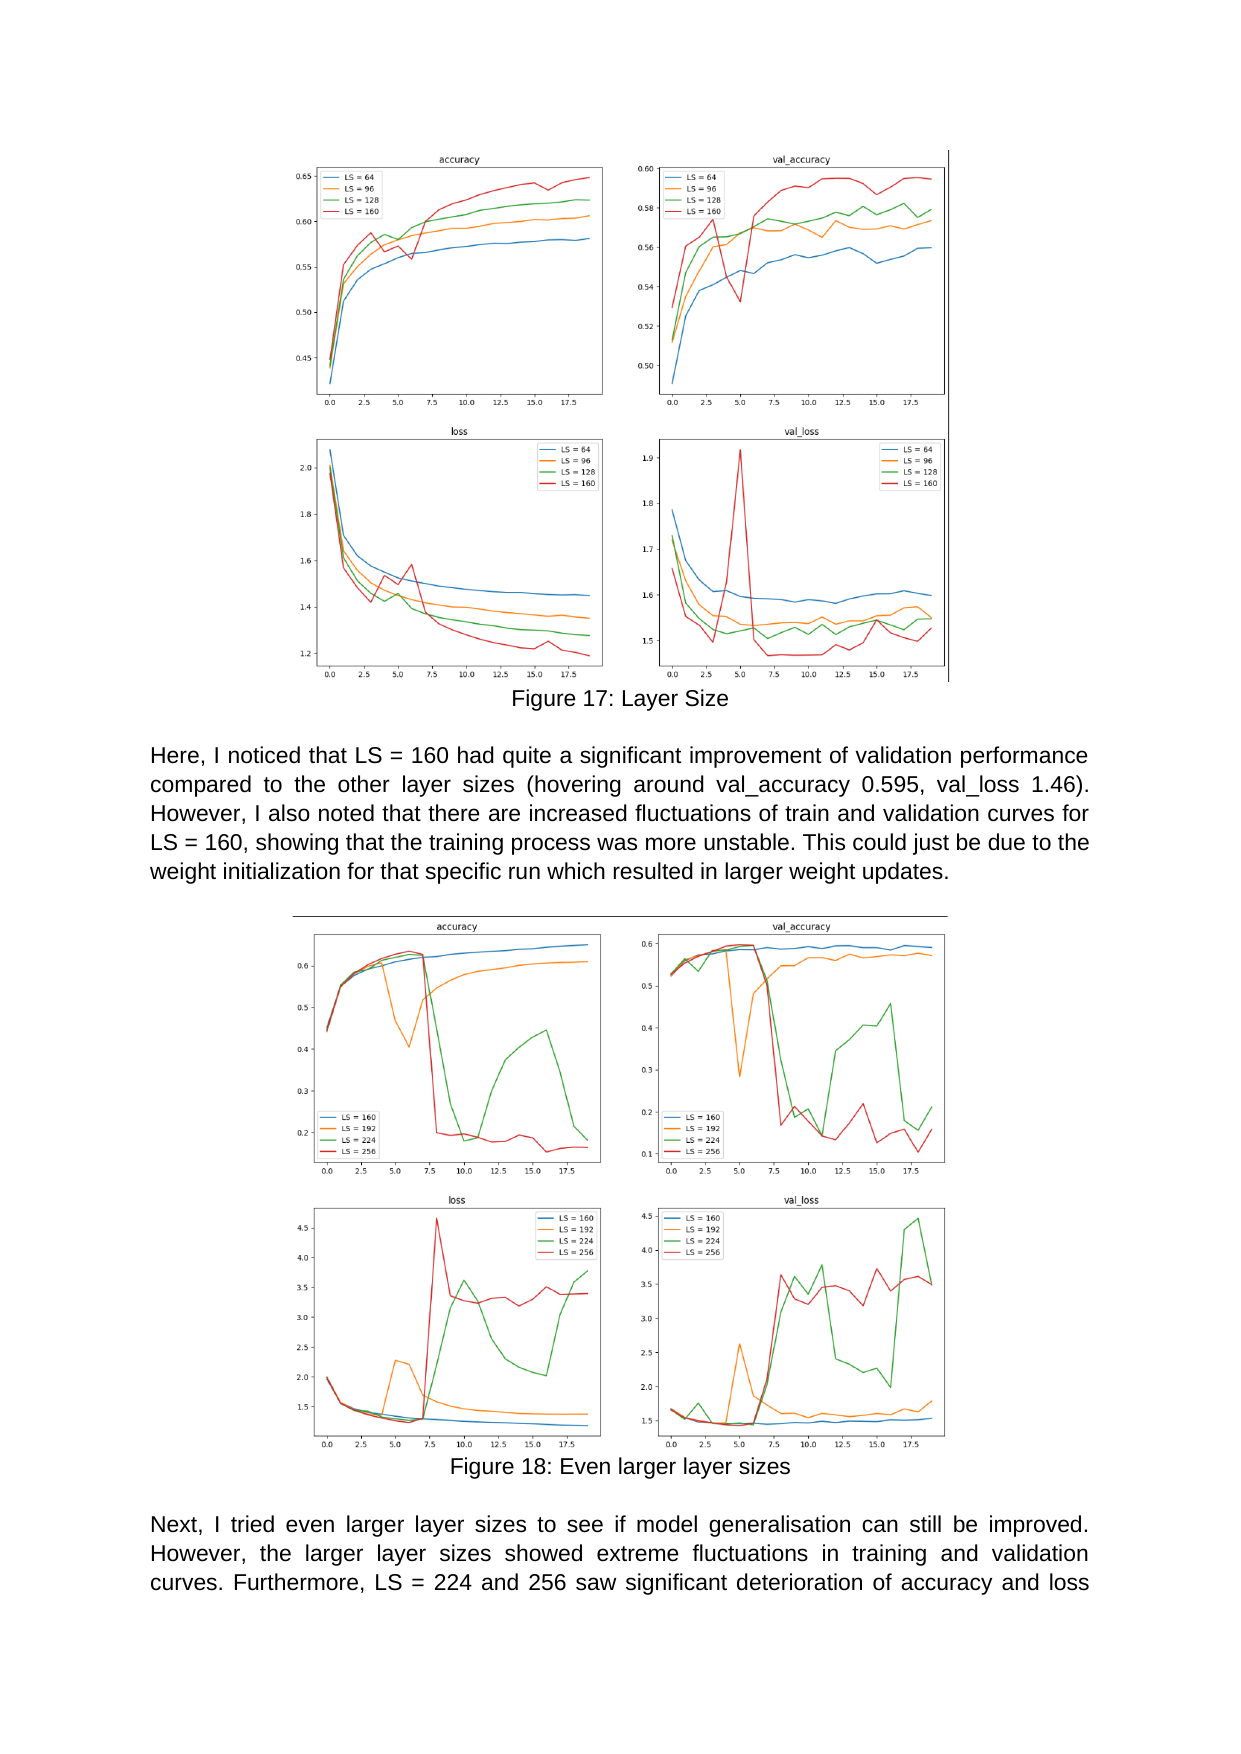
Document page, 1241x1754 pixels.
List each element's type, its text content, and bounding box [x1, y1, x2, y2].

text Figure 17: Layer Size [150, 684, 1090, 711]
text Here, I noticed that LS = 160 had quite a significant improvement of validation performance compared to the other layer sizes (hovering around val_accuracy 0.595, val_loss 1.46). However, I also noted that there are increased fluctuations of train and validation curves for LS = 160, showing that the training process was more unstable. This could just be due to the weight initialization for that specific run which resulted in larger weight updates. [150, 742, 1090, 884]
picture [291, 150, 950, 682]
text Figure 18: Even larger layer sizes [150, 1453, 1090, 1479]
picture [292, 916, 948, 1451]
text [150, 1511, 1090, 1595]
